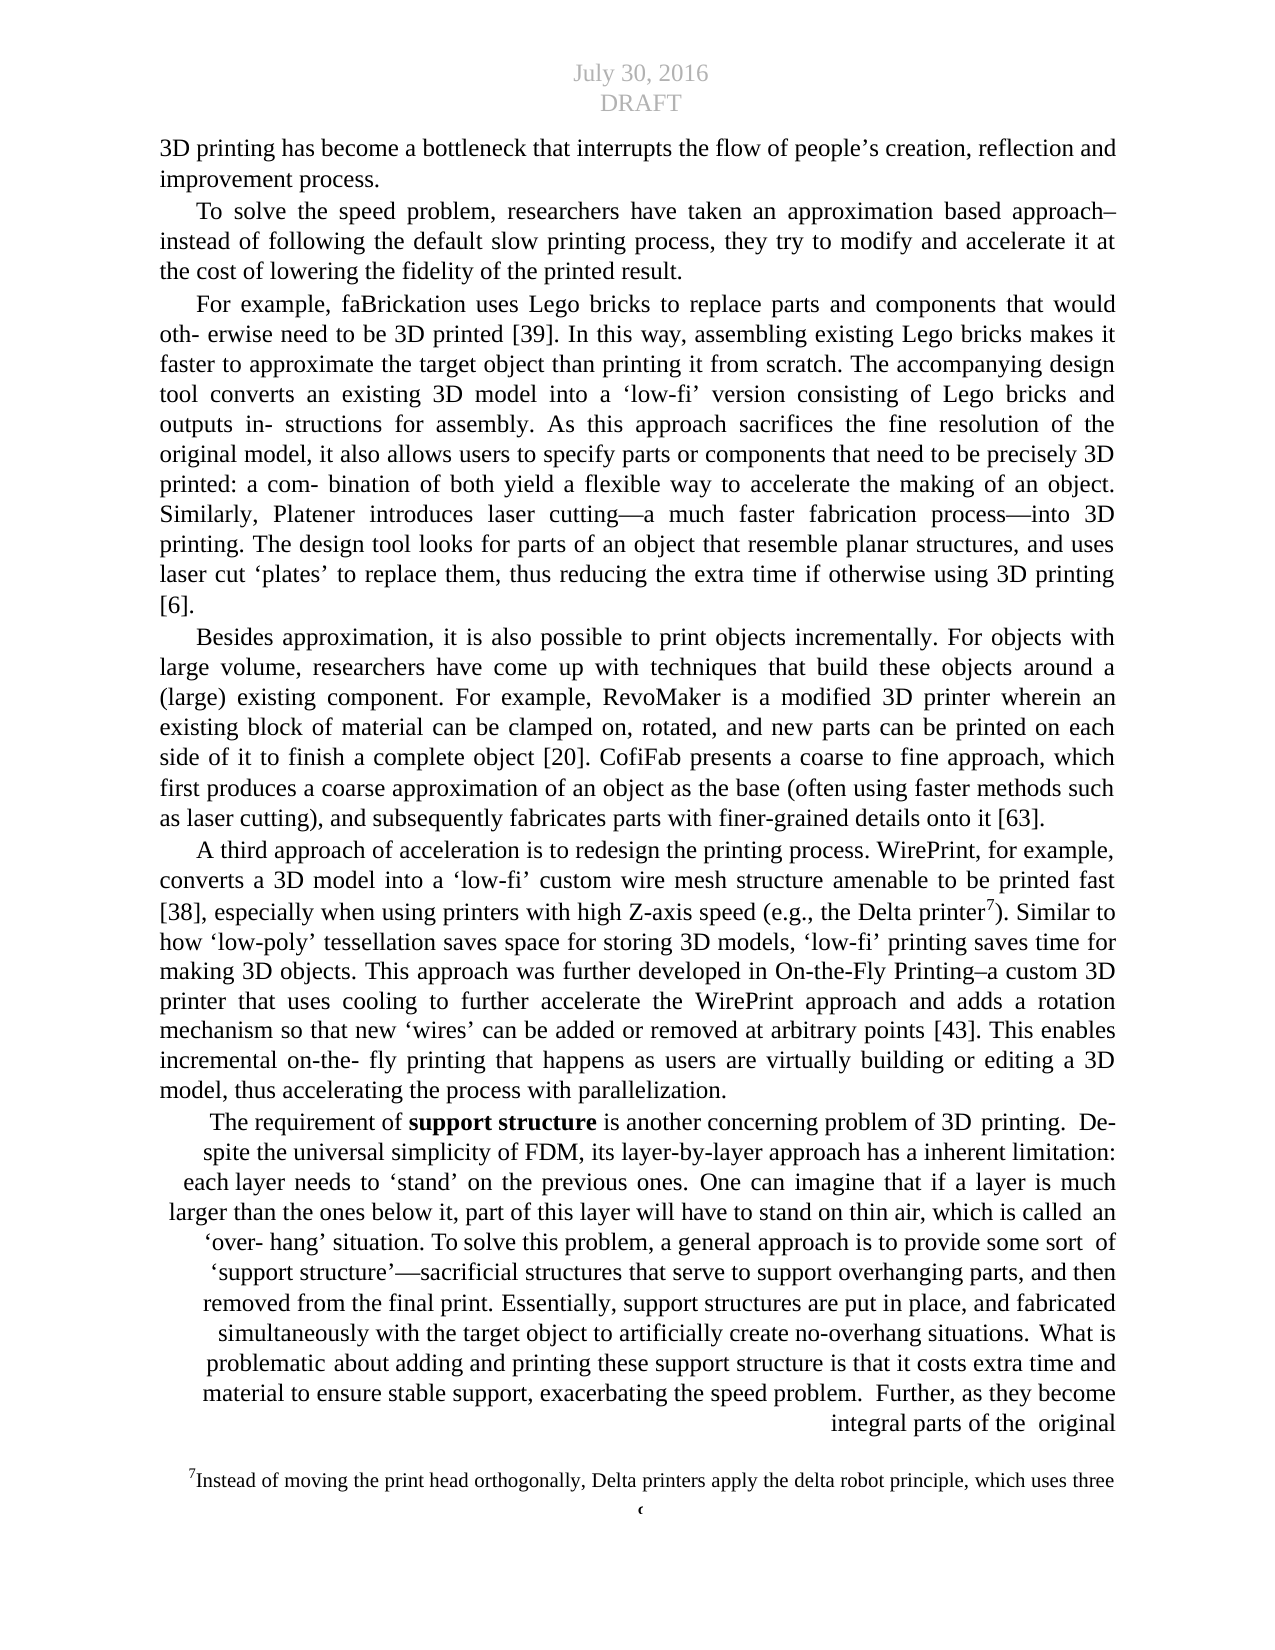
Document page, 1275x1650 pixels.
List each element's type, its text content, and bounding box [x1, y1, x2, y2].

text The requirement of support structure is another concerning problem of 3D printing. De- spite the universal simplicity of FDM, its layer-by-layer approach has a inherent limitation: each layer needs to ‘stand’ on the previous ones. One can imagine that if a layer is much larger than the ones below it, part of this layer will have to stand on thin air, which is called an ‘over- hang’ situation. To solve this problem, a general approach is to provide some sort of ‘support structure’—sacrificial structures that serve to support overhanging parts, and then removed from the final print. Essentially, support structures are put in place, and fabricated simultaneously with the target object to artificially create no-overhang situations. What is problematic about adding and printing these support structure is that it costs extra time and material to ensure stable support, exacerbating the speed problem. Further, as they become integral parts of the original [159, 1107, 1116, 1437]
text For example, faBrickation uses Lego bricks to replace parts and components that would oth- erwise need to be 3D printed [39]. In this way, assembling existing Lego bricks makes it faster to approximate the target object than printing it from scratch. The accompanying design tool converts an existing 3D model into a ‘low-fi’ version consisting of Lego bricks and outputs in- structions for assembly. As this approach sacrifices the fine resolution of the original model, it also allows users to specify parts or components that need to be precisely 3D printed: a com- bination of both yield a flexible way to accelerate the making of an object. Similarly, Platener introduces laser cutting—a much faster fabrication process—into 3D printing. The design tool looks for parts of an object that resemble planar structures, and uses laser cut ‘plates’ to replace them, thus reducing the extra time if otherwise using 3D printing [6]. [159, 289, 1116, 618]
text A third approach of acceleration is to redesign the printing process. WirePrint, for example, converts a 3D model into a ‘low-fi’ custom wire mesh structure amenable to be printed fast [38], especially when using printers with high Z-axis speed (e.g., the Delta printer7). Similar to how ‘low-poly’ tessellation saves space for storing 3D models, ‘low-fi’ printing saves time for making 3D objects. This approach was further developed in On-the-Fly Printing–a custom 3D printer that uses cooling to further accelerate the WirePrint approach and adds a rotation mechanism so that new ‘wires’ can be added or removed at arbitrary points [43]. This enables incremental on-the- fly printing that happens as users are virtually building or editing a 3D model, thus accelerating the process with parallelization. [159, 835, 1116, 1103]
text 3D printing has become a bottleneck that interrupts the flow of people’s creation, reflection and improvement process. [159, 133, 1127, 192]
text July 30, 2016 DRAFT [540, 58, 742, 117]
text To solve the speed problem, researchers have taken an approximation based approach–instead of following the default slow printing process, they try to modify and accelerate it at the cost of lowering the fidelity of the printed result. [159, 196, 1116, 285]
text Besides approximation, it is also possible to print objects incrementally. For objects with large volume, researchers have come up with techniques that build these objects around a (large) existing component. For example, RevoMaker is a modified 3D printer wherein an existing block of material can be clamped on, rotated, and new parts can be printed on each side of it to finish a complete object [20]. CofiFab presents a coarse to fine approach, which first produces a coarse approximation of an object as the base (often using faster methods such as laser cutting), and subsequently fabricates parts with finer-grained details onto it [63]. [159, 622, 1116, 831]
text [159, 1465, 1116, 1492]
